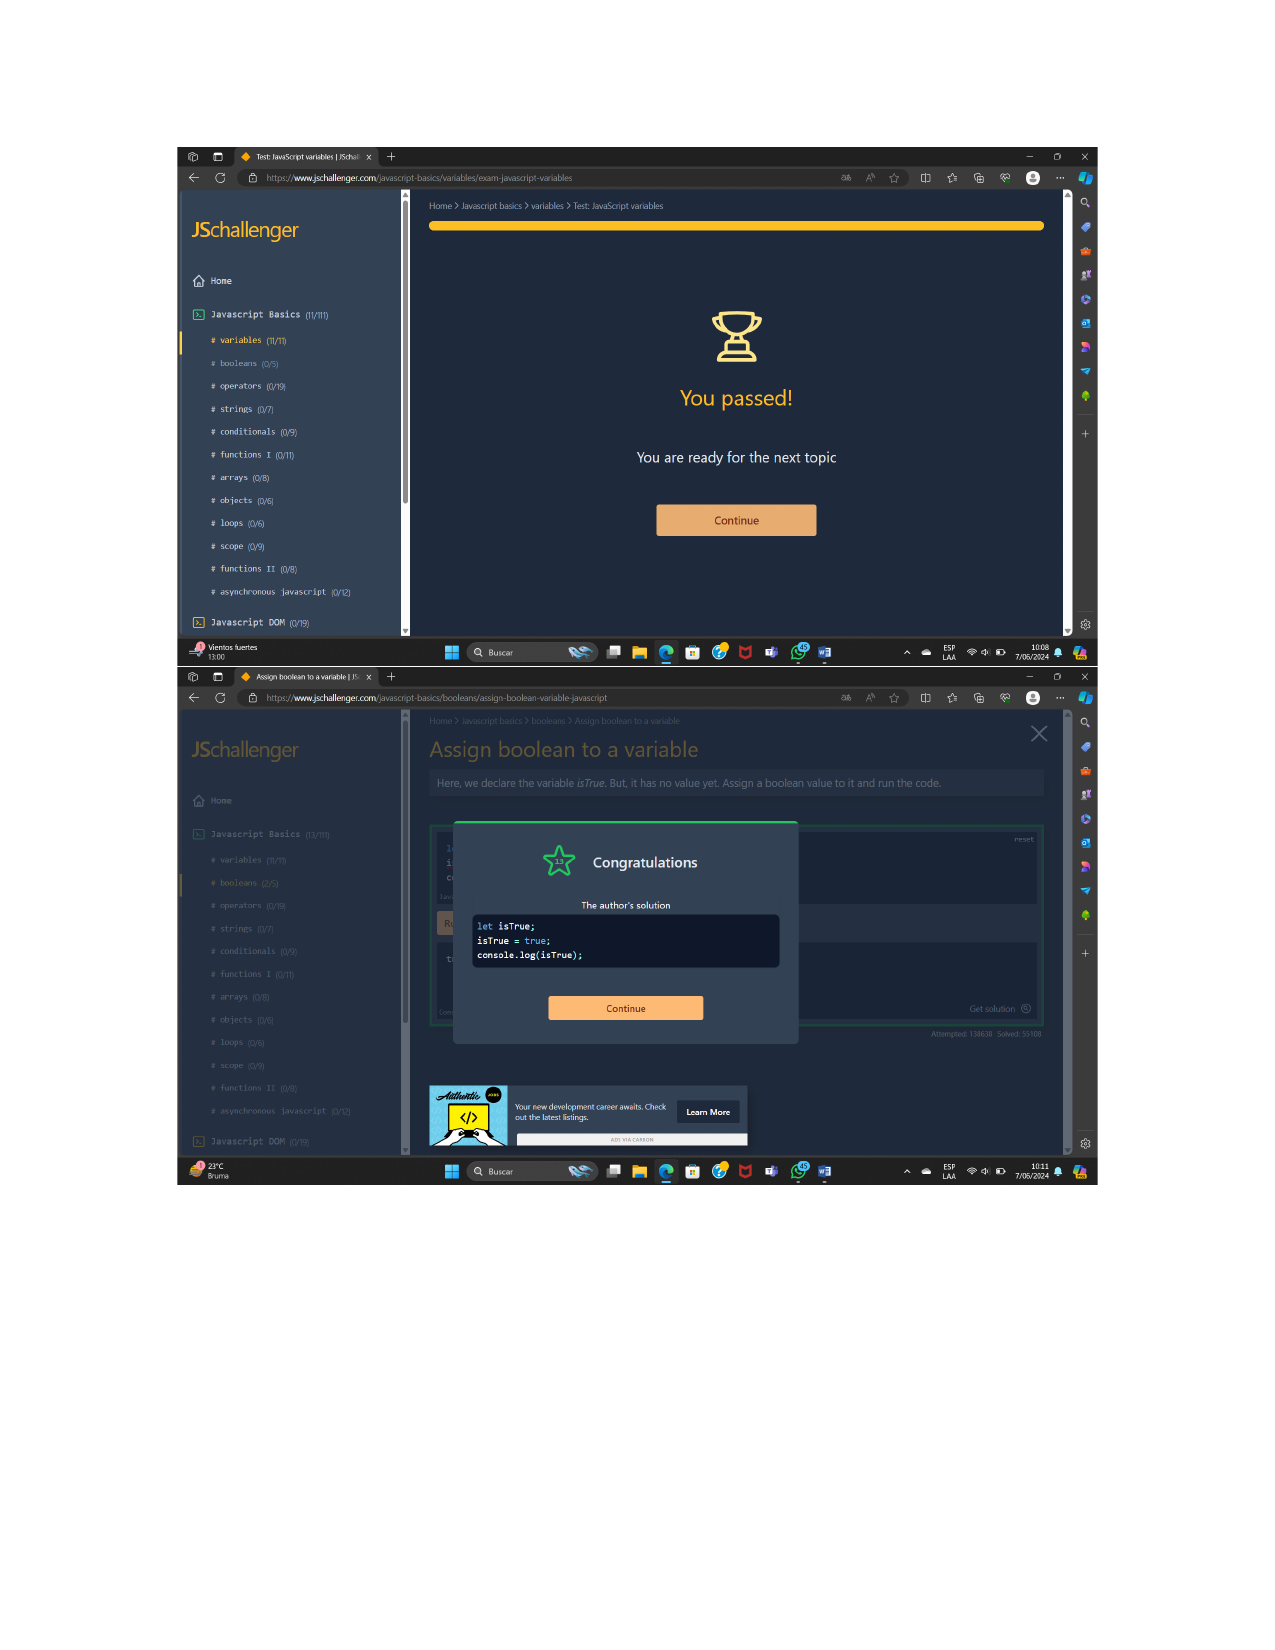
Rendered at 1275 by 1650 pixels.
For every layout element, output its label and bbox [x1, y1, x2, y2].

picture [177, 147, 1098, 666]
picture [177, 667, 1098, 1185]
